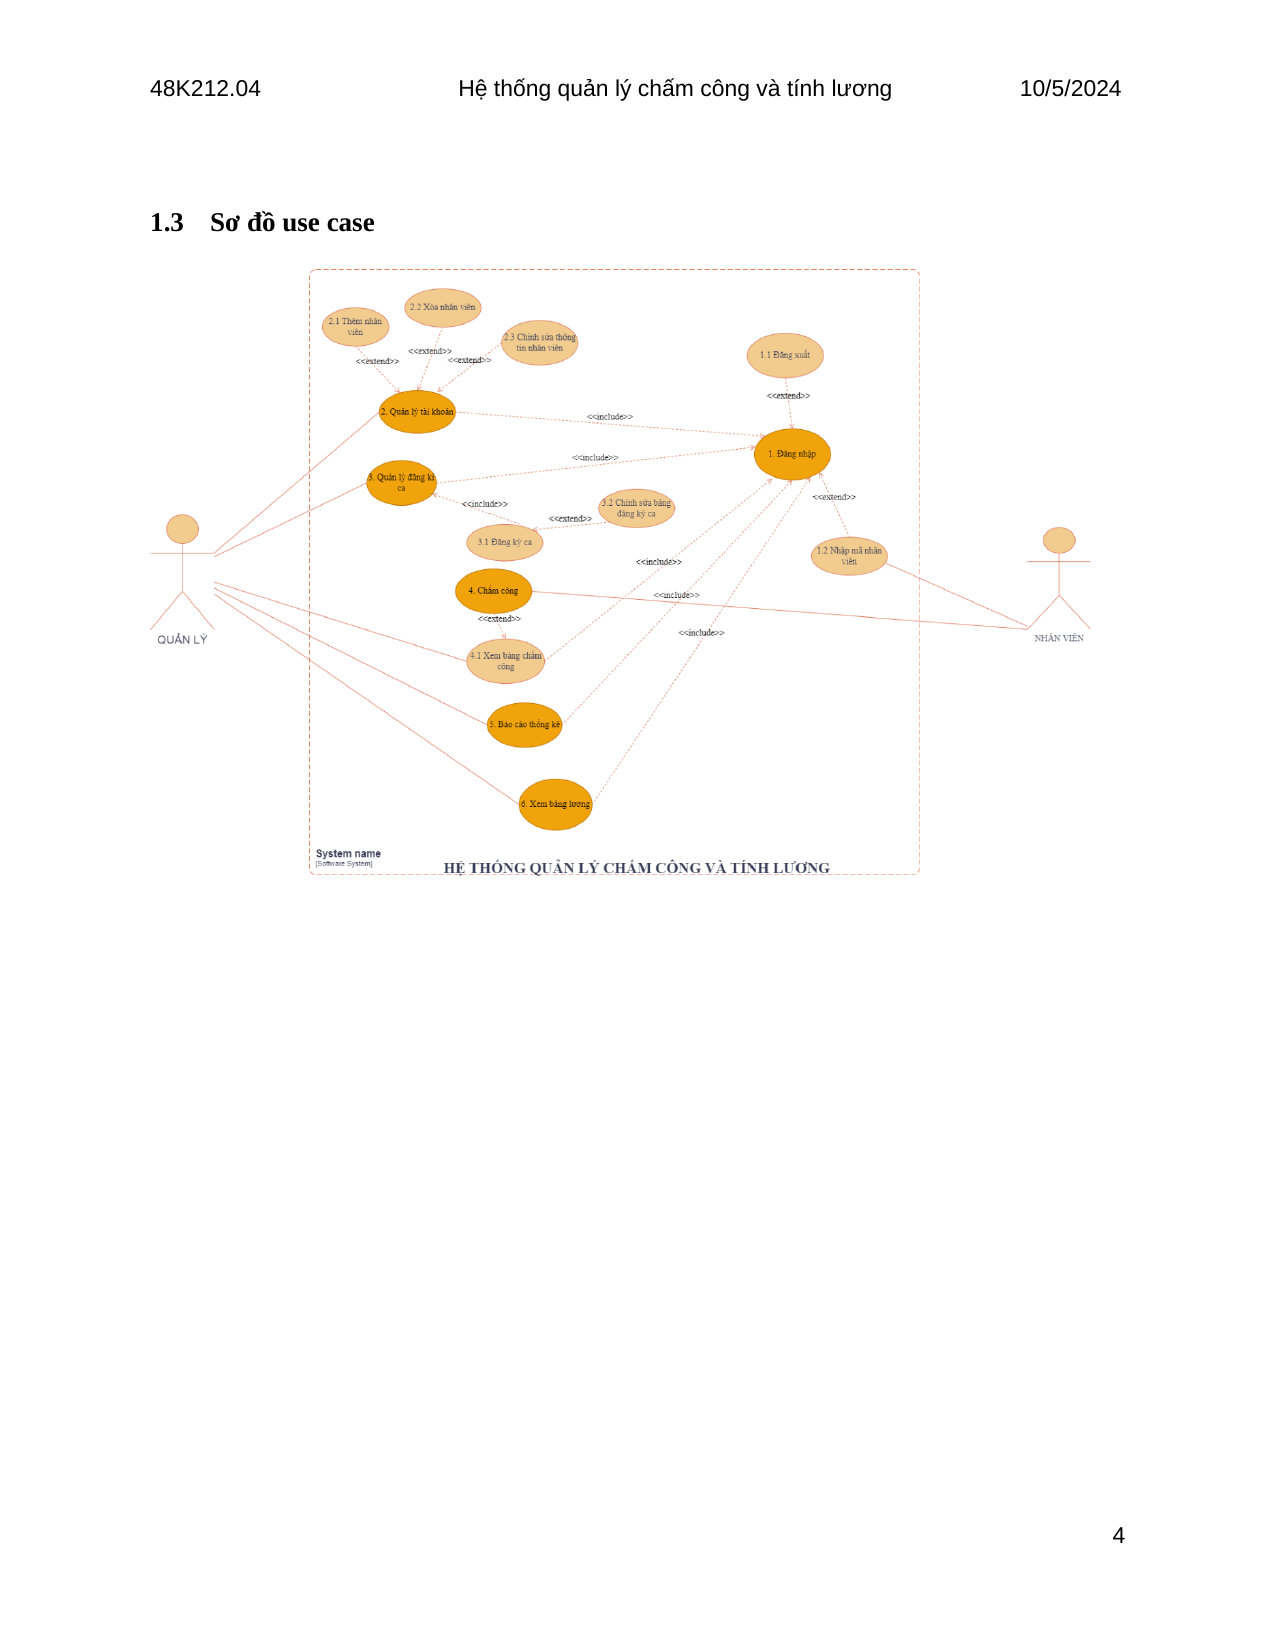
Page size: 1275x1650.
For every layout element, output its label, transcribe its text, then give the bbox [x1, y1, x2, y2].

picture [150, 269, 1091, 881]
subtitle Sơ đồ use case [150, 206, 1125, 237]
